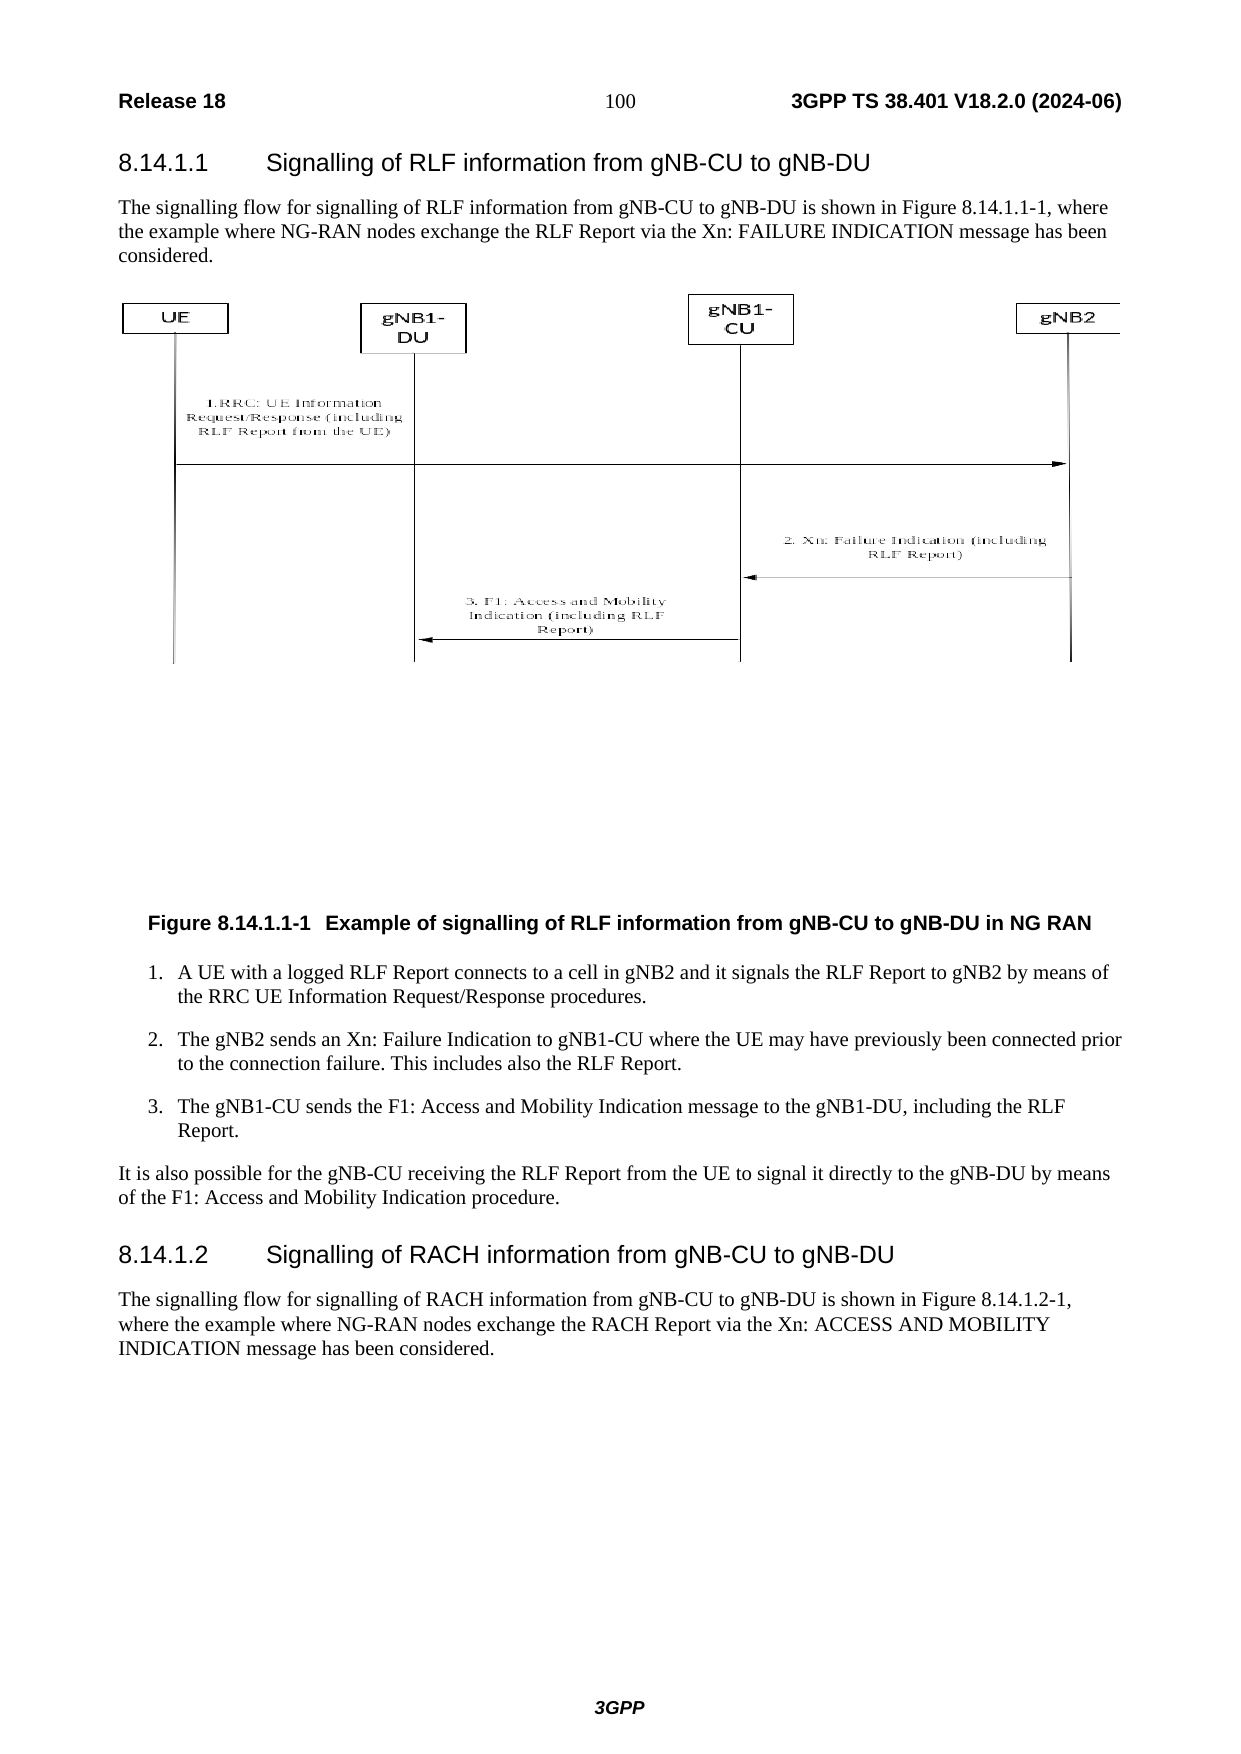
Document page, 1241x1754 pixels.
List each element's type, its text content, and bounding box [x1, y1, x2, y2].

text The signalling flow for signalling of RLF information from gNB-CU to gNB-DU is shown in Figure 8.14.1.1-1, where the example where NG-RAN nodes exchange the RLF Report via the Xn: FAILURE INDICATION message has been considered. [118, 195, 1122, 267]
text Figure 8.14.1.1-1 Example of signalling of RLF information from gNB-CU to gNB-DU in NG RAN [118, 911, 1122, 935]
text The signalling flow for signalling of RACH information from gNB-CU to gNB-DU is shown in Figure 8.14.1.2-1, where the example where NG-RAN nodes exchange the RACH Report via the Xn: ACCESS AND MOBILITY INDICATION message has been considered. [118, 1287, 1122, 1359]
text It is also possible for the gNB-CU receiving the RLF Report from the UE to signal it directly to the gNB-DU by means of the F1: Access and Mobility Indication procedure. [118, 1161, 1122, 1209]
text 1. A UE with a logged RLF Report connects to a cell in gNB2 and it signals the RLF Report to gNB2 by means of the RRC UE Information Request/Response procedures. [148, 960, 1122, 1008]
subtitle 8.14.1.2 Signalling of RACH information from gNB-CU to gNB-DU [118, 1240, 1122, 1269]
text 2. The gNB2 sends an Xn: Failure Indication to gNB1-CU where the UE may have previously been connected prior to the connection failure. This includes also the RLF Report. [148, 1027, 1122, 1075]
text 3. The gNB1-CU sends the F1: Access and Mobility Indication message to the gNB1-DU, including the RLF Report. [148, 1094, 1122, 1142]
subtitle 8.14.1.1 Signalling of RLF information from gNB-CU to gNB-DU [118, 147, 1122, 176]
